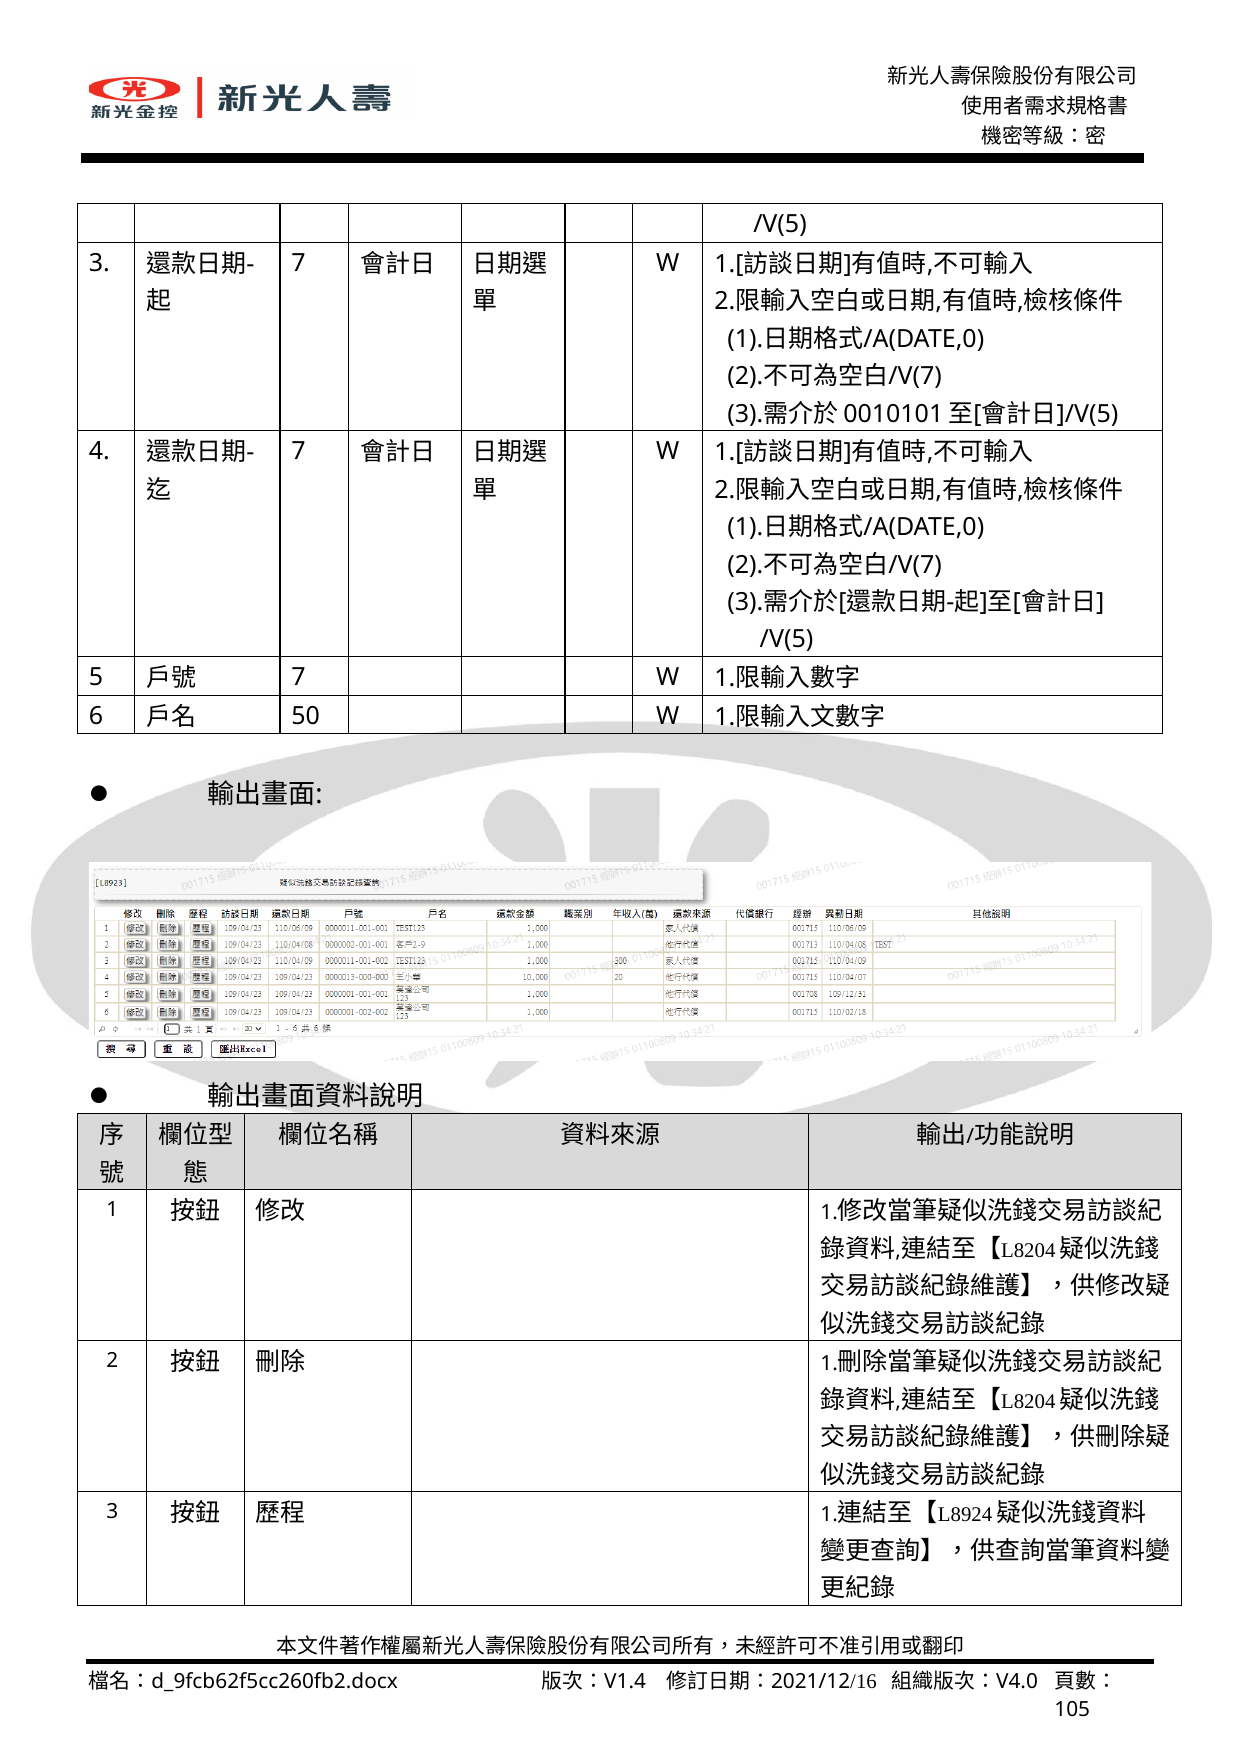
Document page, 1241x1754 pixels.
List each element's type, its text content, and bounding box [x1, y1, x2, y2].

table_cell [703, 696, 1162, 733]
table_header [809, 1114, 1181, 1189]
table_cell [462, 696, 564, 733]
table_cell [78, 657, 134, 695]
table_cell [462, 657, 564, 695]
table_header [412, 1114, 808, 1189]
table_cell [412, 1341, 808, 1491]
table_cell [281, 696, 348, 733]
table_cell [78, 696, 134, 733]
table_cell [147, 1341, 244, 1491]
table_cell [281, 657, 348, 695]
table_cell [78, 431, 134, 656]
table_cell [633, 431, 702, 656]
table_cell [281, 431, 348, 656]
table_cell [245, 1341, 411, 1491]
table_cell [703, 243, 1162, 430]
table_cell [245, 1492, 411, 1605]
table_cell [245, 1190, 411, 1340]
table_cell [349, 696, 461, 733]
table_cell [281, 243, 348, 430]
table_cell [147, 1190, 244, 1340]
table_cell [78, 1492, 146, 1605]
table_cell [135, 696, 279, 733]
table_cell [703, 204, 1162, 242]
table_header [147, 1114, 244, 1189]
list 輸出畫面資料說明 [89, 1074, 1152, 1113]
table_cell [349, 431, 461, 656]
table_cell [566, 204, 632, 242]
picture [88, 61, 414, 118]
list 輸出畫面: [89, 772, 1152, 811]
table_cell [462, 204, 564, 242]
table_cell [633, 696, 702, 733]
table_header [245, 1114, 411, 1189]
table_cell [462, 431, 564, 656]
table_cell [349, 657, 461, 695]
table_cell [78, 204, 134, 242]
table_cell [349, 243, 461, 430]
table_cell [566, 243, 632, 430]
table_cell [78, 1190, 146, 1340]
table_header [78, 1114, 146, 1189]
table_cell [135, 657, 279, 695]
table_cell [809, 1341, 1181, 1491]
picture [25, 713, 1215, 1166]
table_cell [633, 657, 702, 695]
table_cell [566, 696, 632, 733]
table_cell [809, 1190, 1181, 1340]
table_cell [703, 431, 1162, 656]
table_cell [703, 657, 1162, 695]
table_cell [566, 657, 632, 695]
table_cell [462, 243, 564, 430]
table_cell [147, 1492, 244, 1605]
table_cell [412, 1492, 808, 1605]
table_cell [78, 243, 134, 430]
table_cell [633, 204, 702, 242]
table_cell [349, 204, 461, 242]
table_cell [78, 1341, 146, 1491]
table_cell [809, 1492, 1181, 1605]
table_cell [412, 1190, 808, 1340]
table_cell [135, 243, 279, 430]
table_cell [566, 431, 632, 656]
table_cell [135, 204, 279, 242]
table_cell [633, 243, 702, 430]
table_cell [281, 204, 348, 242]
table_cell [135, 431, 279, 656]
